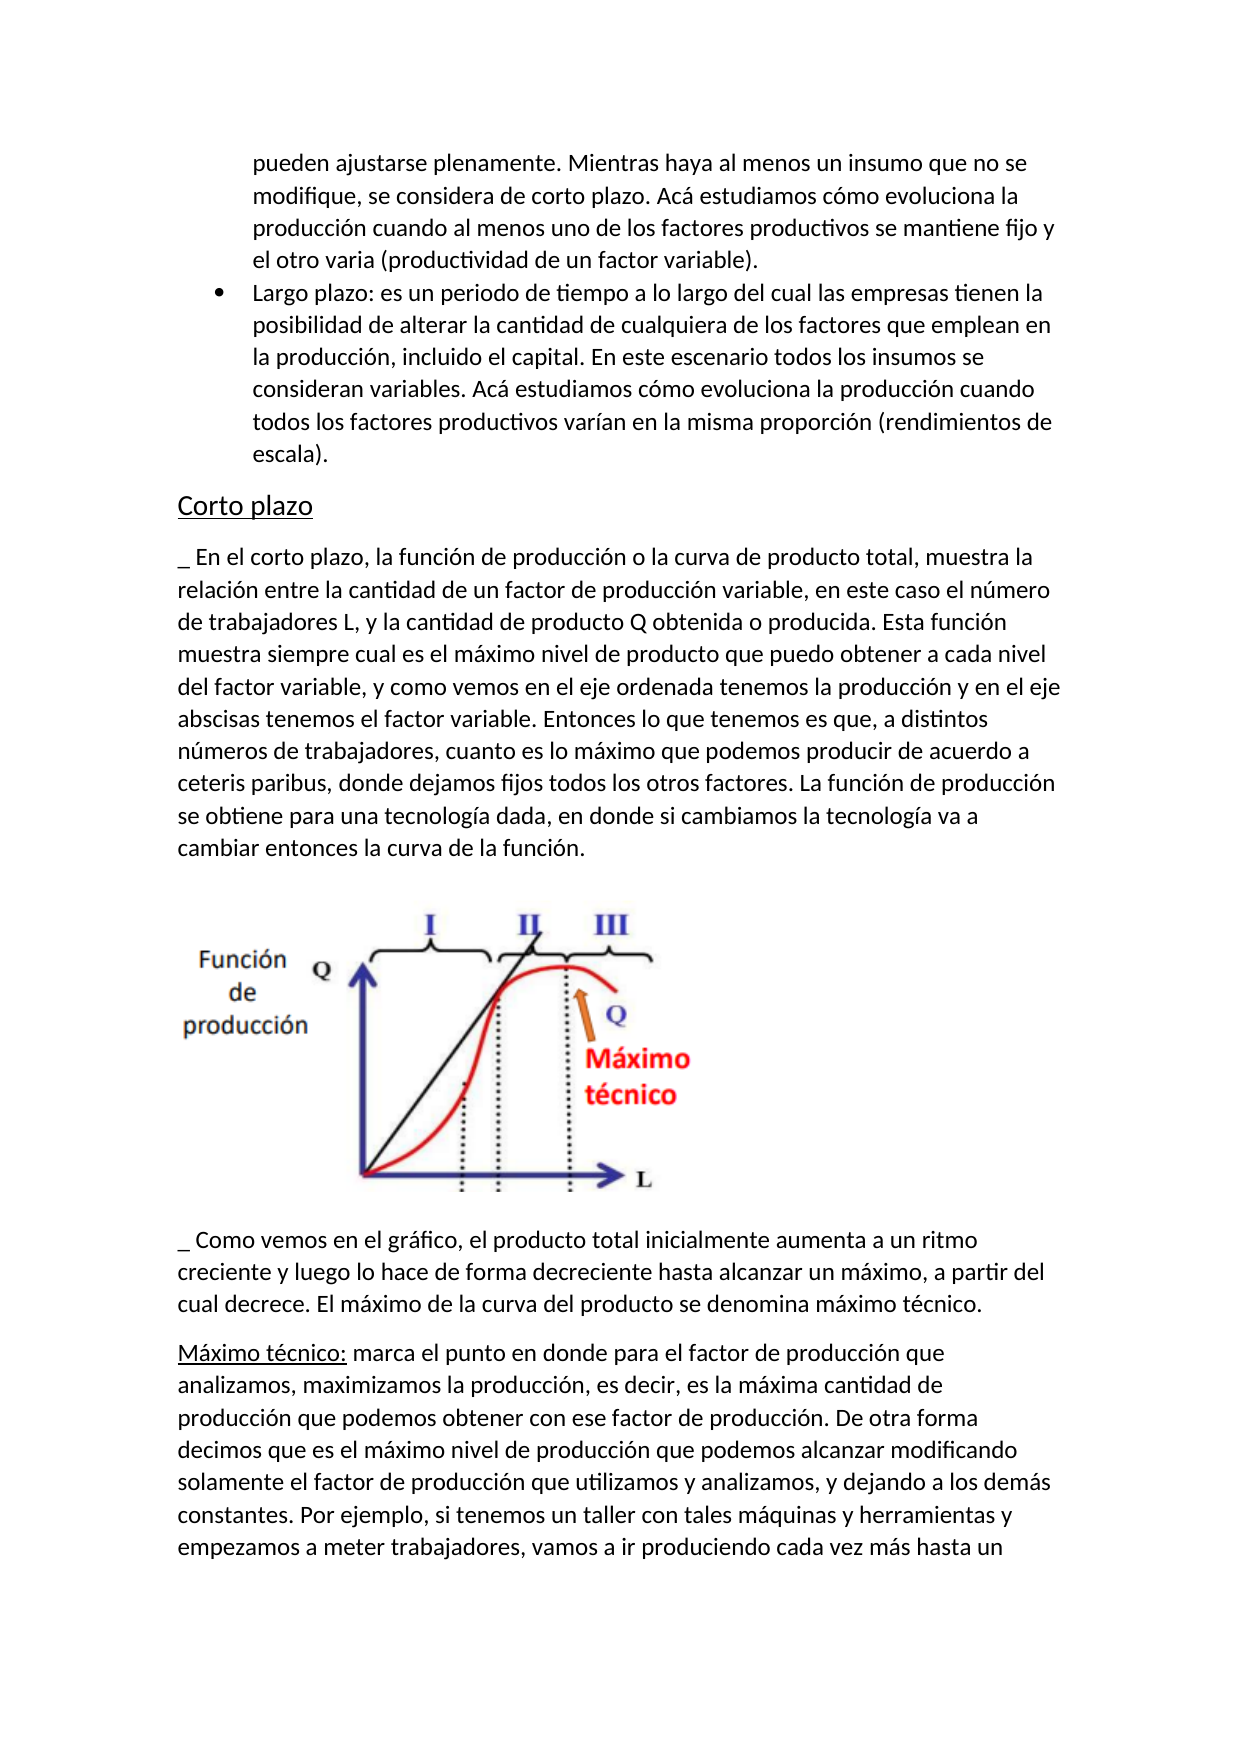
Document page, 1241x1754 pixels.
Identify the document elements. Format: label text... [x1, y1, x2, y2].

text _ Como vemos en el gráfico, el producto total inicialmente aumenta a un ritmo creciente y luego lo hace de forma decreciente hasta alcanzar un máximo, a partir del cual decrece. El máximo de la curva del producto se denomina máximo técnico. [177, 1224, 1063, 1319]
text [177, 1337, 1063, 1562]
picture [177, 882, 724, 1192]
text Corto plazo [177, 487, 1063, 523]
list Largo plazo: es un periodo de tiempo a lo largo del cual las empresas tienen la posibilidad de alterar la cantidad de cualquiera de los factores que emplean en la producción, incluido el capital. En este escenario todos los insumos se consideran variables. Acá estudiamos cómo evoluciona la producción cuando todos los factores productivos varían en la misma proporción (rendimientos de escala). [215, 277, 1063, 469]
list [215, 148, 1063, 275]
text _ En el corto plazo, la función de producción o la curva de producto total, muestra la relación entre la cantidad de un factor de producción variable, en este caso el número de trabajadores L, y la cantidad de producto Q obtenida o producida. Esta función muestra siempre cual es el máximo nivel de producto que puedo obtener a cada nivel del factor variable, y como vemos en el eje ordenada tenemos la producción y en el eje abscisas tenemos el factor variable. Entonces lo que tenemos es que, a distintos números de trabajadores, cuanto es lo máximo que podemos producir de acuerdo a ceteris paribus, donde dejamos fijos todos los otros factores. La función de producción se obtiene para una tecnología dada, en donde si cambiamos la tecnología va a cambiar entonces la curva de la función. [177, 542, 1063, 863]
